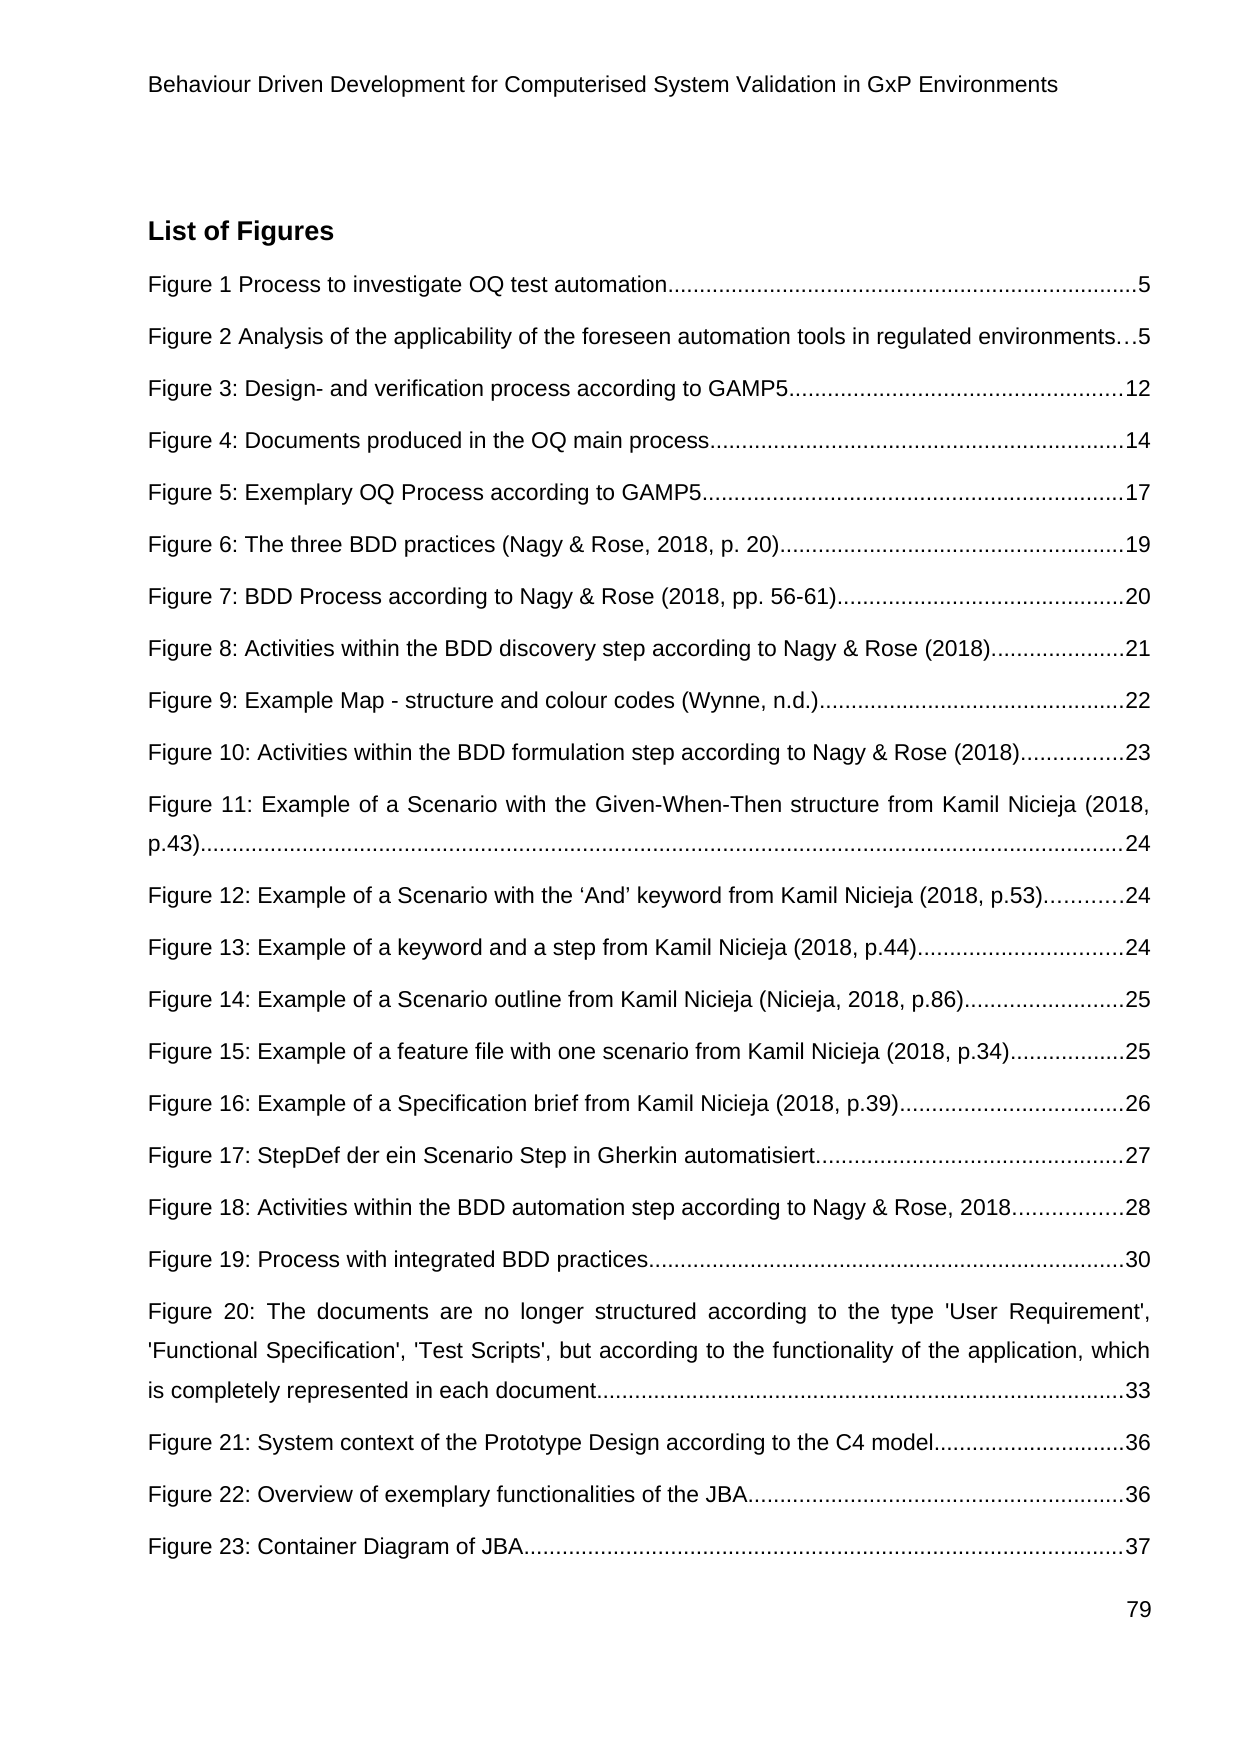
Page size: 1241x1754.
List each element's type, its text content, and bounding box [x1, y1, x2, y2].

text Figure 6: The three BDD practices (Nagy & Rose, 2018, p. 20) 19 [148, 531, 1152, 557]
text Figure 18: Activities within the BDD automation step according to Nagy & Rose, 2018 28 [148, 1194, 1152, 1220]
text Figure 7: BDD Process according to Nagy & Rose (2018, pp. 56-61) 20 [148, 583, 1152, 609]
text Figure 5: Exemplary OQ Process according to GAMP5 17 [148, 479, 1152, 505]
text Figure 21: System context of the Prototype Design according to the C4 model 36 [148, 1429, 1152, 1455]
text Figure 22: Overview of exemplary functionalities of the JBA 36 [148, 1481, 1152, 1507]
text Figure 16: Example of a Specification brief from Kamil Nicieja (2018, p.39) 26 [148, 1090, 1152, 1116]
text Figure 14: Example of a Scenario outline from Kamil Nicieja (Nicieja, 2018, p.86) 25 [148, 986, 1152, 1012]
text Figure 2 Analysis of the applicability of the foreseen automation tools in regulated environments 5 [148, 323, 1152, 349]
text Figure 11: Example of a Scenario with the Given-When-Then structure from Kamil Nicieja (2018, p.43) 24 [148, 791, 1152, 857]
text Figure 12: Example of a Scenario with the ‘And’ keyword from Kamil Nicieja (2018, p.53). 24 [148, 882, 1152, 908]
text Figure 9: Example Map - structure and colour codes (Wynne, n.d.) 22 [148, 687, 1152, 713]
text Figure 10: Activities within the BDD formulation step according to Nagy & Rose (2018) 23 [148, 739, 1152, 765]
text Figure 20: The documents are no longer structured according to the type 'User Requirement', 'Functional Specification', 'Test Scripts', but according to the functionality of the application, which is completely represented in each document 33 [148, 1298, 1152, 1403]
text Figure 13: Example of a keyword and a step from Kamil Nicieja (2018, p.44) 24 [148, 934, 1152, 961]
text Figure 17: StepDef der ein Scenario Step in Gherkin automatisiert 27 [148, 1142, 1152, 1168]
text Figure 15: Example of a feature file with one scenario from Kamil Nicieja (2018, p.34) 25 [148, 1038, 1152, 1064]
text Figure 3: Design- and verification process according to GAMP5 12 [148, 375, 1152, 401]
text Figure 23: Container Diagram of JBA 37 [148, 1533, 1152, 1559]
text Figure 4: Documents produced in the OQ main process 14 [148, 427, 1152, 453]
subtitle List of Figures [148, 215, 1152, 246]
text Figure 1 Process to investigate OQ test automation 5 [148, 271, 1152, 297]
text Figure 19: Process with integrated BDD practices 30 [148, 1246, 1152, 1272]
text Figure 8: Activities within the BDD discovery step according to Nagy & Rose (2018). 21 [148, 635, 1152, 661]
